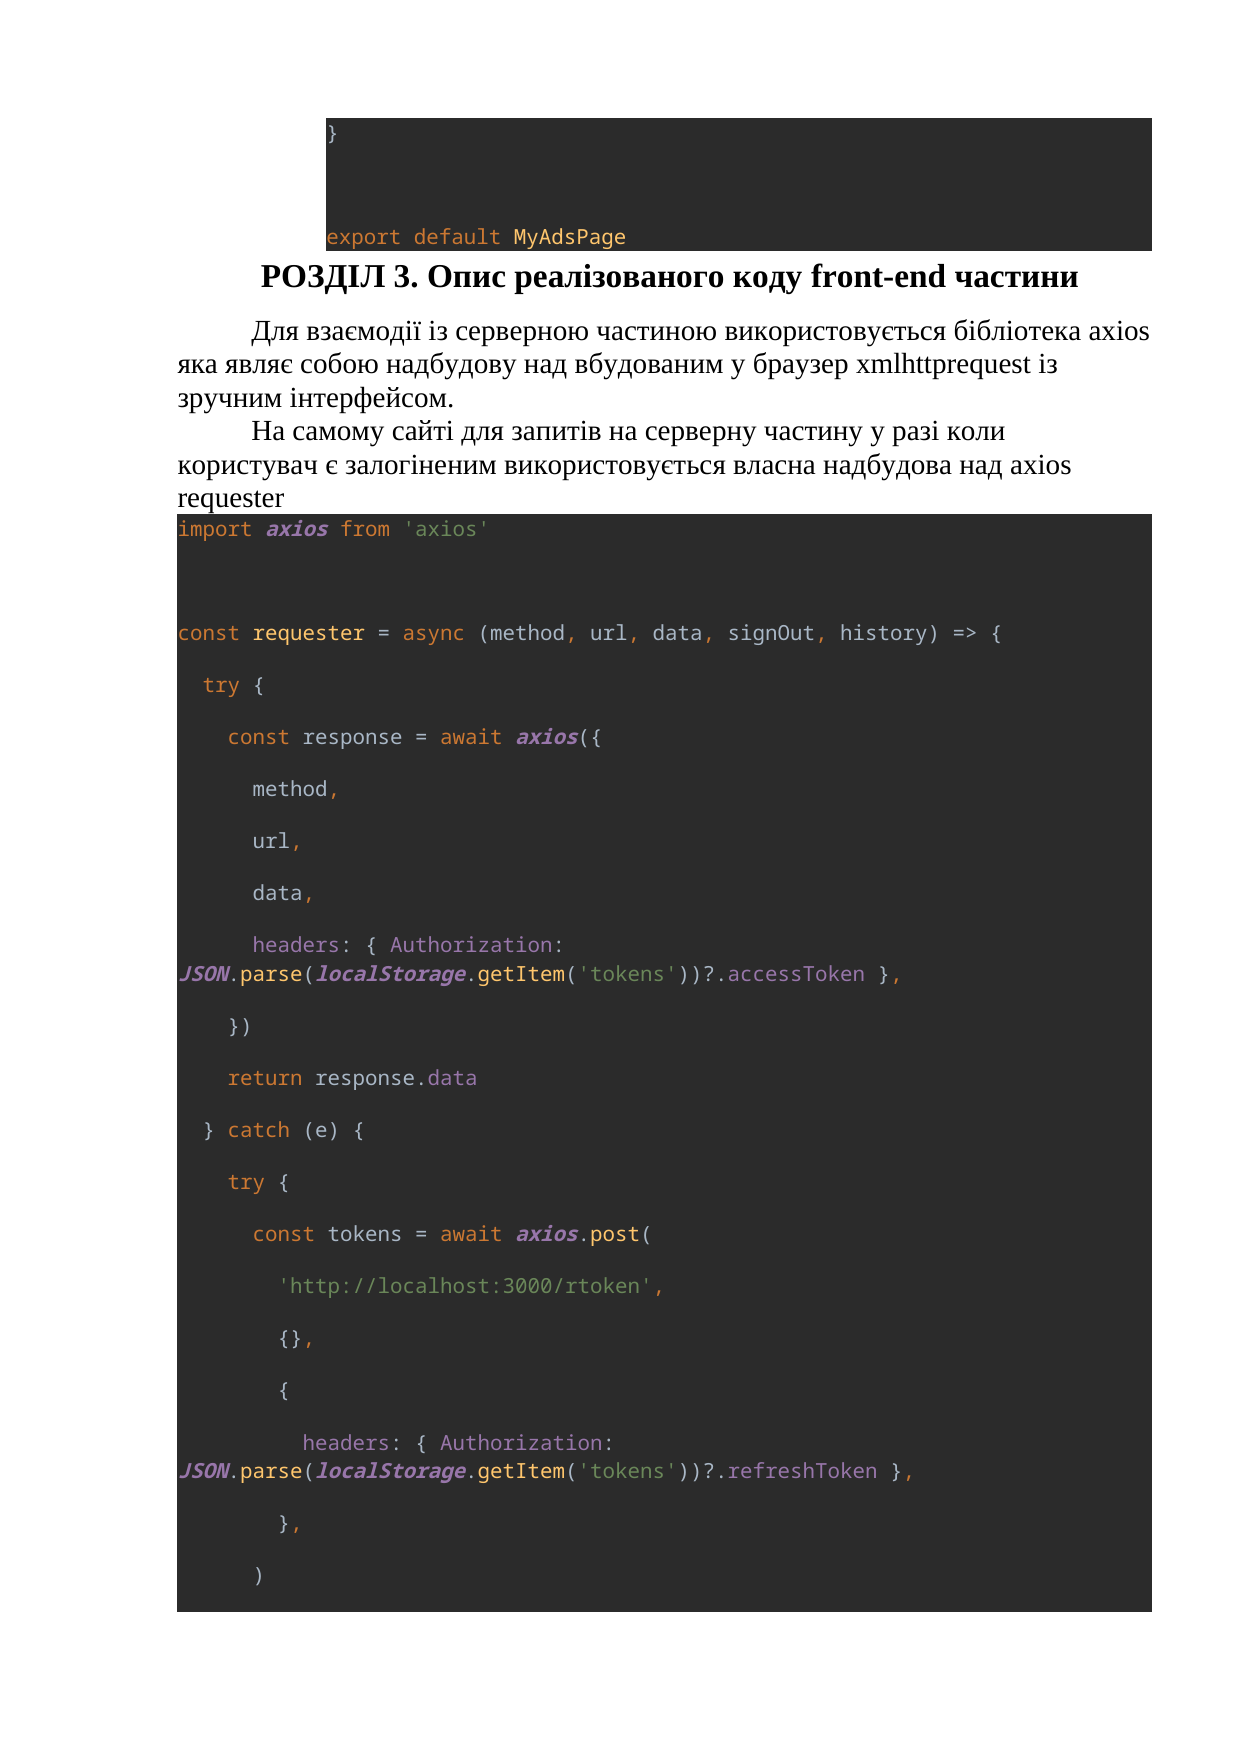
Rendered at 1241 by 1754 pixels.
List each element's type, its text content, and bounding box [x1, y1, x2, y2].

text headers: { Authorization: JSON.parse(localStorage.getItem('tokens'))?.refreshToken }, [177, 1428, 1152, 1508]
text url, [177, 826, 1152, 878]
text headers: { Authorization: JSON.parse(localStorage.getItem('tokens'))?.accessToken }, [177, 931, 1152, 1011]
text { [177, 1376, 1152, 1428]
text return response.data [177, 1063, 1152, 1115]
text }) [177, 1011, 1152, 1063]
text method, [177, 774, 1152, 826]
text const requester = async (method, url, data, signOut, history) => { [177, 618, 1152, 670]
subtitle РОЗДІЛ 3. Опис реалізованого коду front-end частини [261, 257, 1152, 295]
text На самому сайті для запитів на серверну частину у разі коли користувач є залогіненим використовується власна надбудова над axios requester [177, 413, 1152, 514]
text {}, [177, 1323, 1152, 1376]
text }, [177, 1508, 1152, 1560]
text } catch (e) { [177, 1115, 1152, 1167]
text try { [177, 1167, 1152, 1219]
text import axios from 'axios' [177, 514, 1152, 566]
text export default MyAdsPage [326, 222, 1152, 251]
text Для взаємодії із серверною частиною використовується бібліотека axios яка являє собою надбудову над вбудованим у браузер xmlhttprequest із зручним інтерфейсом. [177, 313, 1152, 413]
text const tokens = await axios.post( [177, 1219, 1152, 1271]
text 'http://localhost:3000/rtoken', [177, 1271, 1152, 1323]
text data, [177, 878, 1152, 931]
text const response = await axios({ [177, 722, 1152, 774]
text try { [177, 670, 1152, 722]
text } [326, 118, 1152, 170]
text ) [177, 1560, 1152, 1612]
